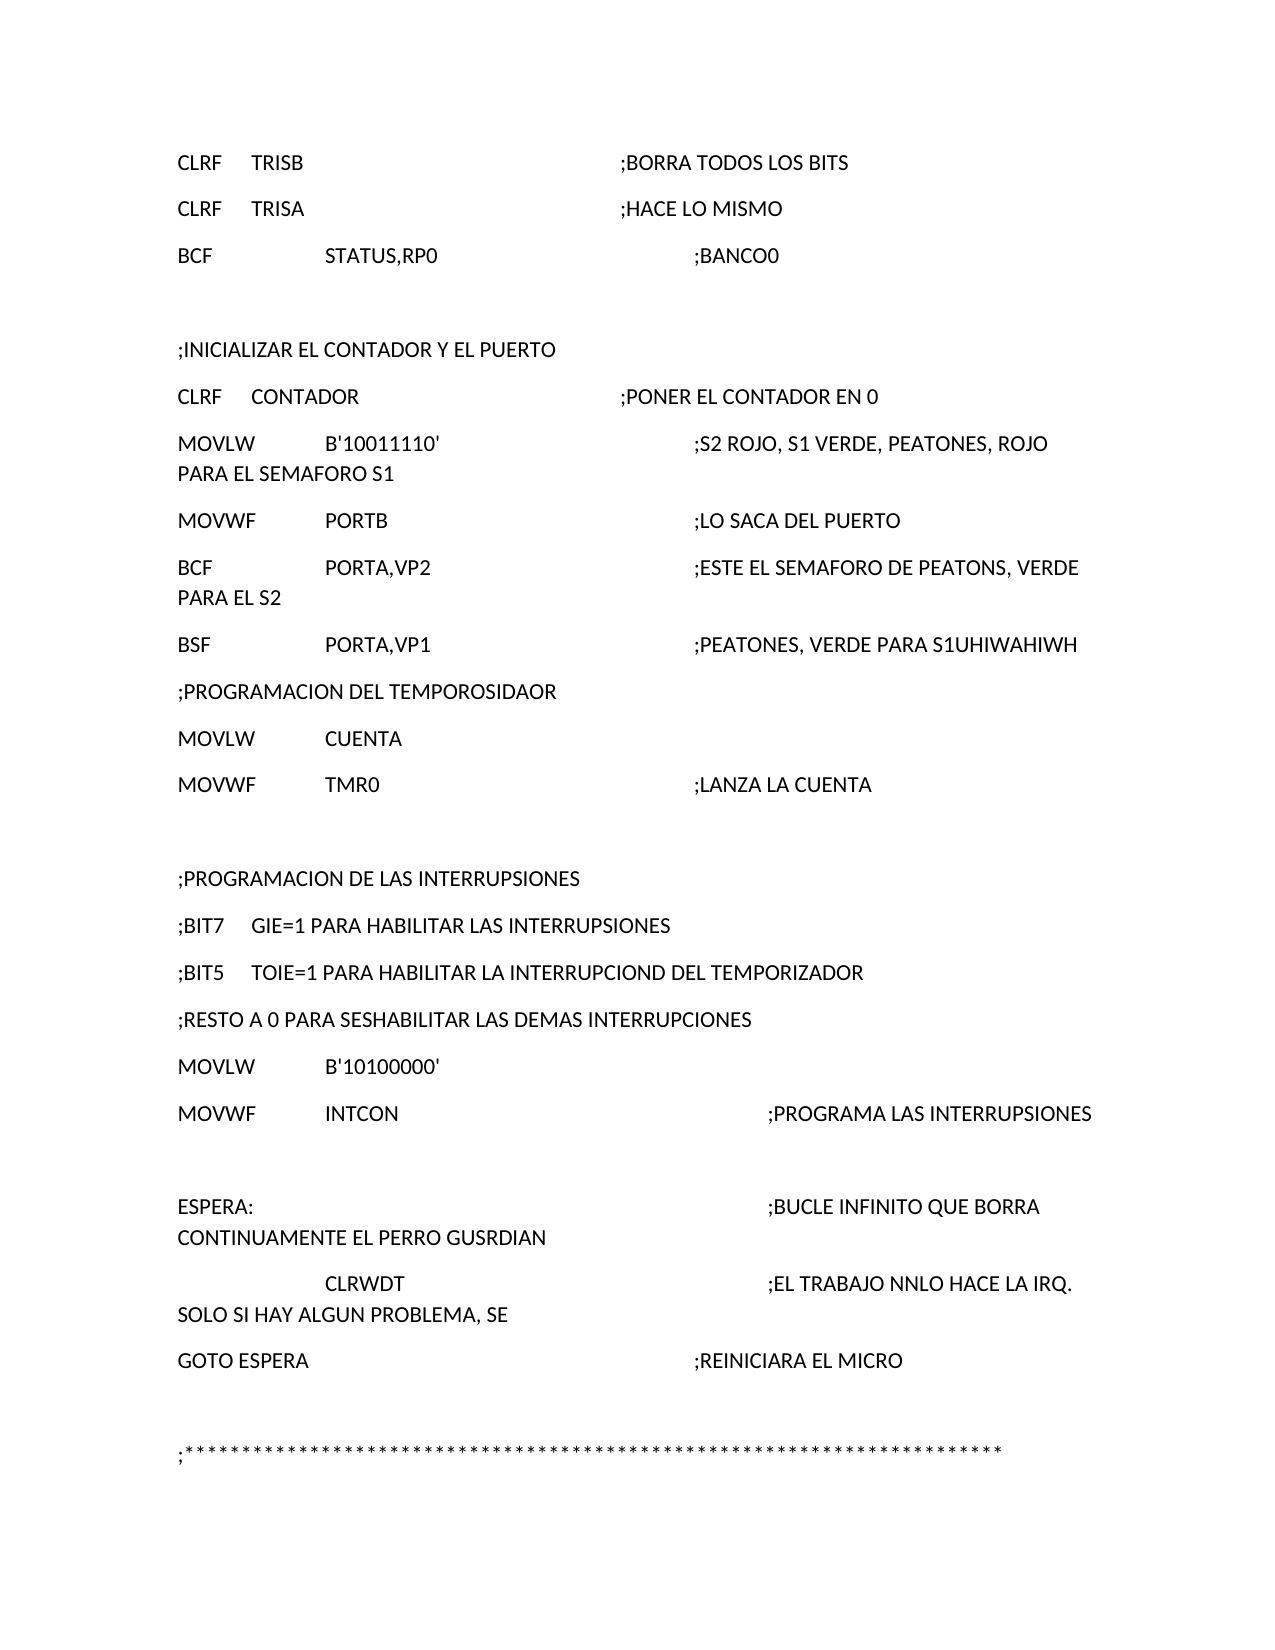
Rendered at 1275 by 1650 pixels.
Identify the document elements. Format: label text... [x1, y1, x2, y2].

text GOTO ESPERA ;REINICIARA EL MICRO [177, 1347, 1098, 1374]
text ;PROGRAMACION DE LAS INTERRUPSIONES [177, 864, 1098, 892]
text CLRF TRISA ;HACE LO MISMO [177, 194, 1098, 222]
text CLRWDT ;EL TRABAJO NNLO HACE LA IRQ. SOLO SI HAY ALGUN PROBLEMA, SE [177, 1269, 1098, 1328]
text BSF PORTA,VP1 ;PEATONES, VERDE PARA S1UHIWAHIWH [177, 630, 1098, 658]
text CLRF CONTADOR ;PONER EL CONTADOR EN 0 [177, 382, 1098, 410]
text MOVLW B'10011110' ;S2 ROJO, S1 VERDE, PEATONES, ROJO PARA EL SEMAFORO S1 [177, 429, 1098, 487]
text ;INICIALIZAR EL CONTADOR Y EL PUERTO [177, 335, 1098, 363]
text MOVWF PORTB ;LO SACA DEL PUERTO [177, 506, 1098, 534]
text ;BIT7 GIE=1 PARA HABILITAR LAS INTERRUPSIONES [177, 911, 1098, 939]
text ;PROGRAMACION DEL TEMPOROSIDAOR [177, 677, 1098, 705]
text ESPERA: ;BUCLE INFINITO QUE BORRA CONTINUAMENTE EL PERRO GUSRDIAN [177, 1192, 1098, 1251]
text MOVLW CUENTA [177, 724, 1098, 752]
text MOVLW B'10100000' [177, 1052, 1098, 1080]
text BCF PORTA,VP2 ;ESTE EL SEMAFORO DE PEATONS, VERDE PARA EL S2 [177, 553, 1098, 611]
text ;************************************************************************ [177, 1440, 1098, 1468]
text CLRF TRISB ;BORRA TODOS LOS BITS [177, 148, 1098, 176]
text BCF STATUS,RP0 ;BANCO0 [177, 241, 1098, 269]
text MOVWF TMR0 ;LANZA LA CUENTA [177, 771, 1098, 798]
text ;BIT5 TOIE=1 PARA HABILITAR LA INTERRUPCIOND DEL TEMPORIZADOR [177, 958, 1098, 986]
text MOVWF INTCON ;PROGRAMA LAS INTERRUPSIONES [177, 1099, 1098, 1127]
text ;RESTO A 0 PARA SESHABILITAR LAS DEMAS INTERRUPCIONES [177, 1005, 1098, 1033]
